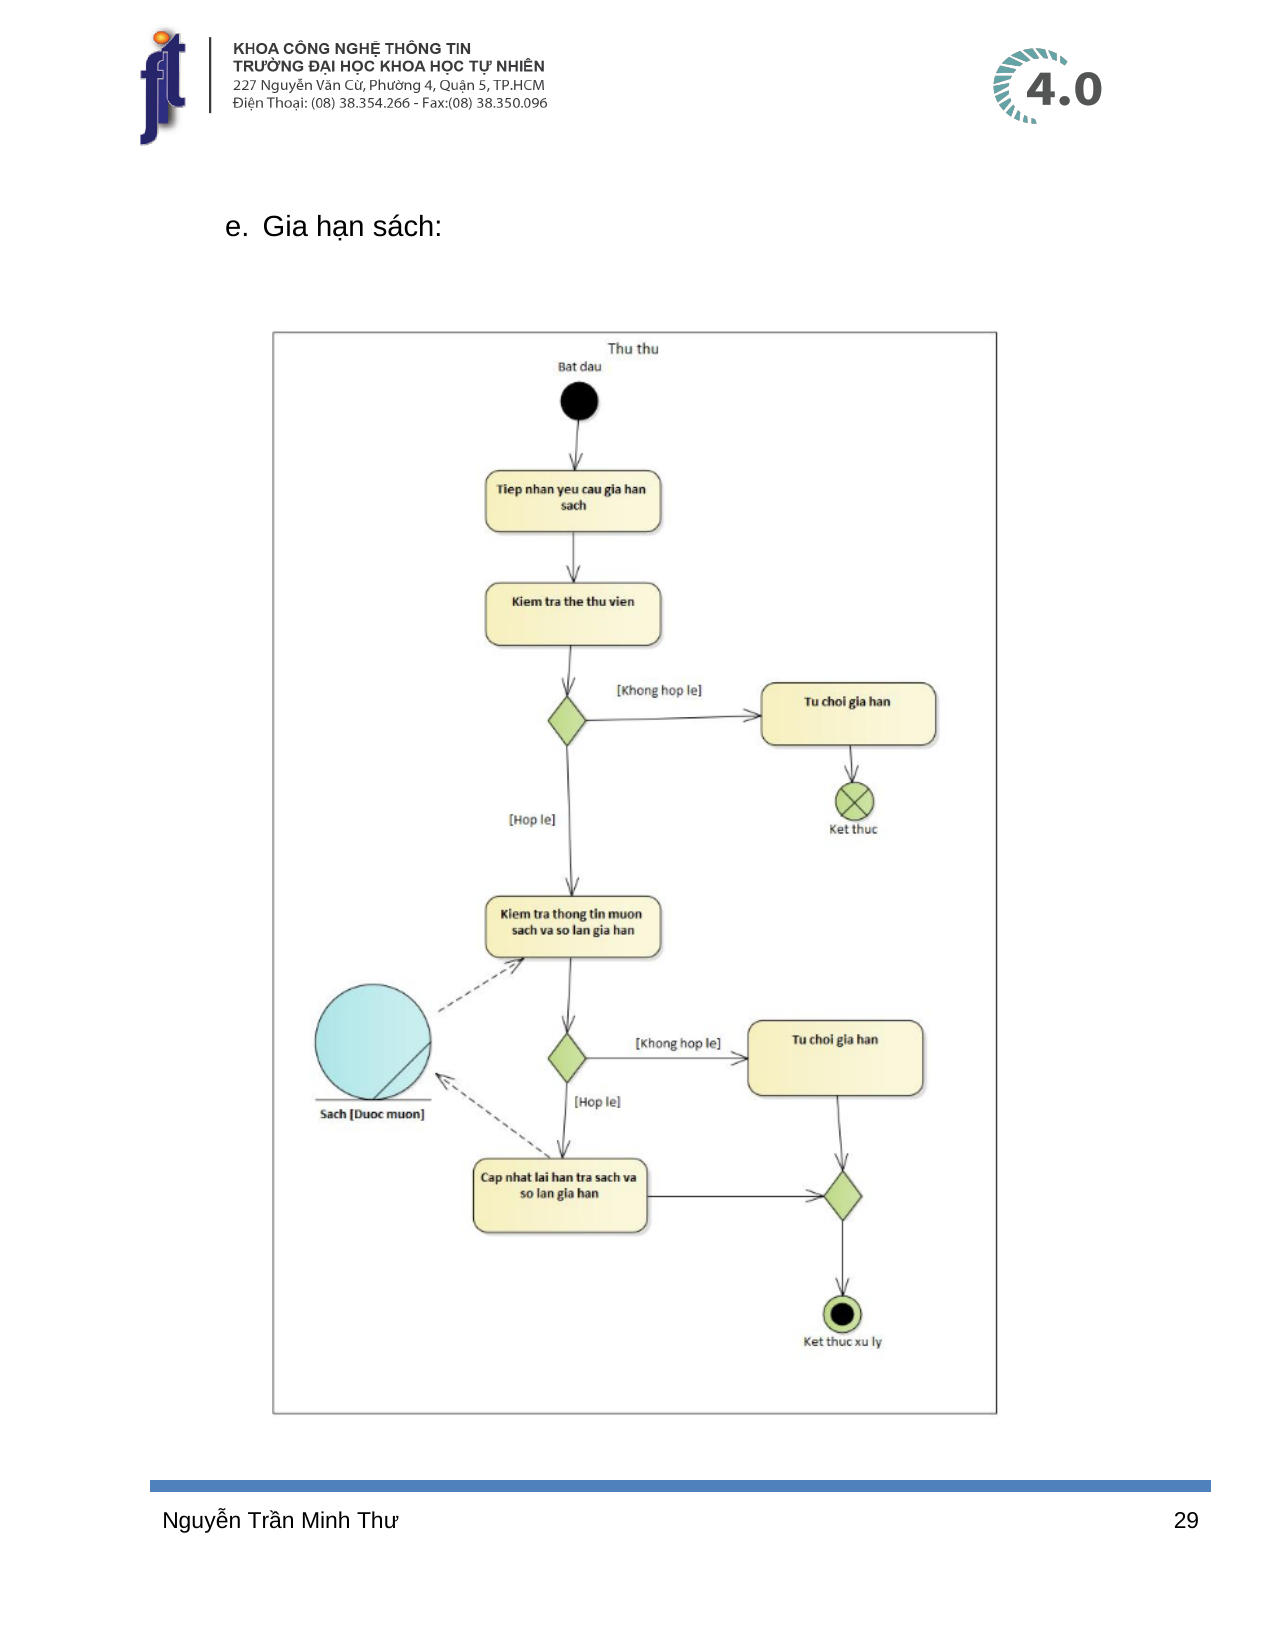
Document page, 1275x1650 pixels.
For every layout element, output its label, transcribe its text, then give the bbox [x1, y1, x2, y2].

list Gia hạn sách: [225, 209, 1211, 243]
picture [117, 21, 580, 167]
picture [985, 41, 1108, 127]
picture [262, 325, 1009, 1425]
